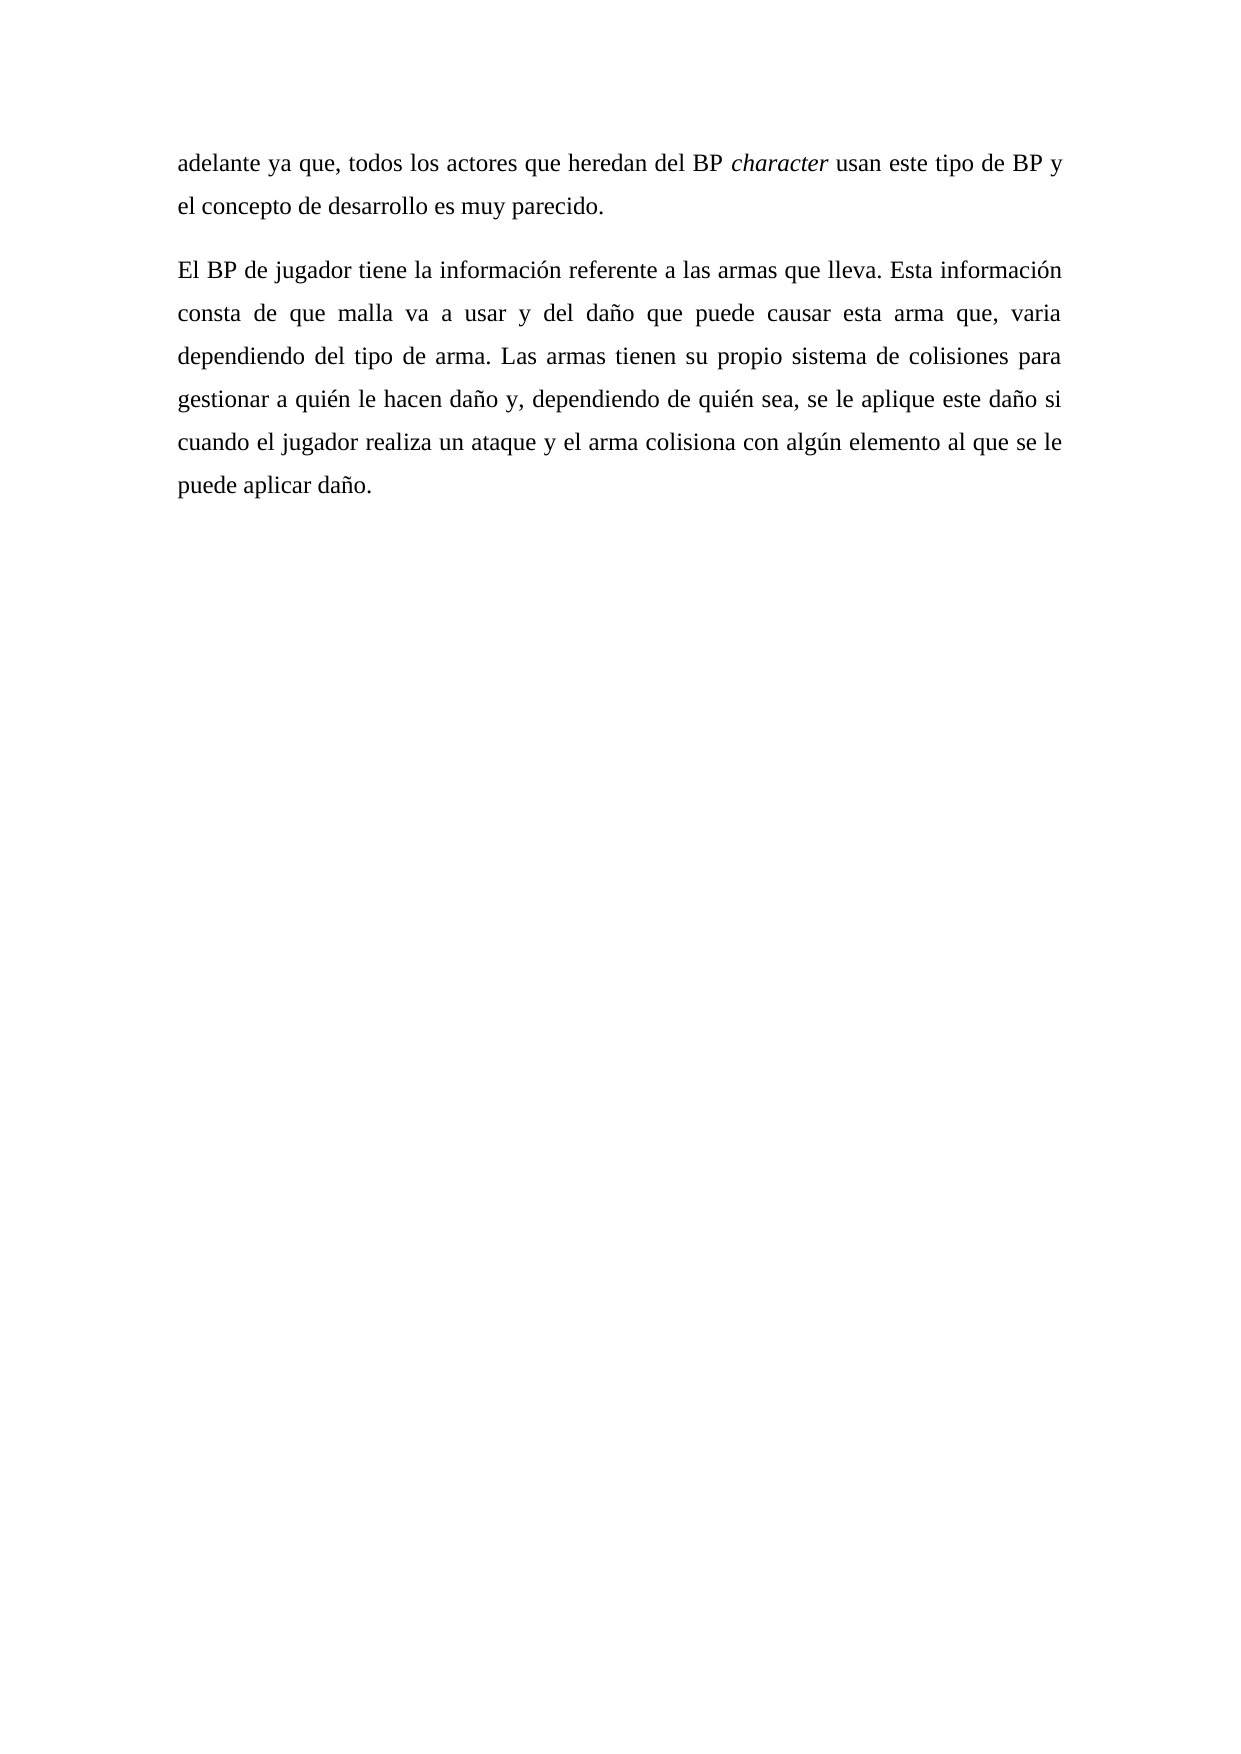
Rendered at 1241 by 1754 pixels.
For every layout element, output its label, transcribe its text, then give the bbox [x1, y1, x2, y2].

text El BP de jugador tiene la información referente a las armas que lleva. Esta información consta de que malla va a usar y del daño que puede causar esta arma que, varia dependiendo del tipo de arma. Las armas tienen su propio sistema de colisiones para gestionar a quién le hacen daño y, dependiendo de quién sea, se le aplique este daño si cuando el jugador realiza un ataque y el arma colisiona con algún elemento al que se le puede aplicar daño. [177, 255, 1063, 499]
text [177, 148, 1063, 219]
